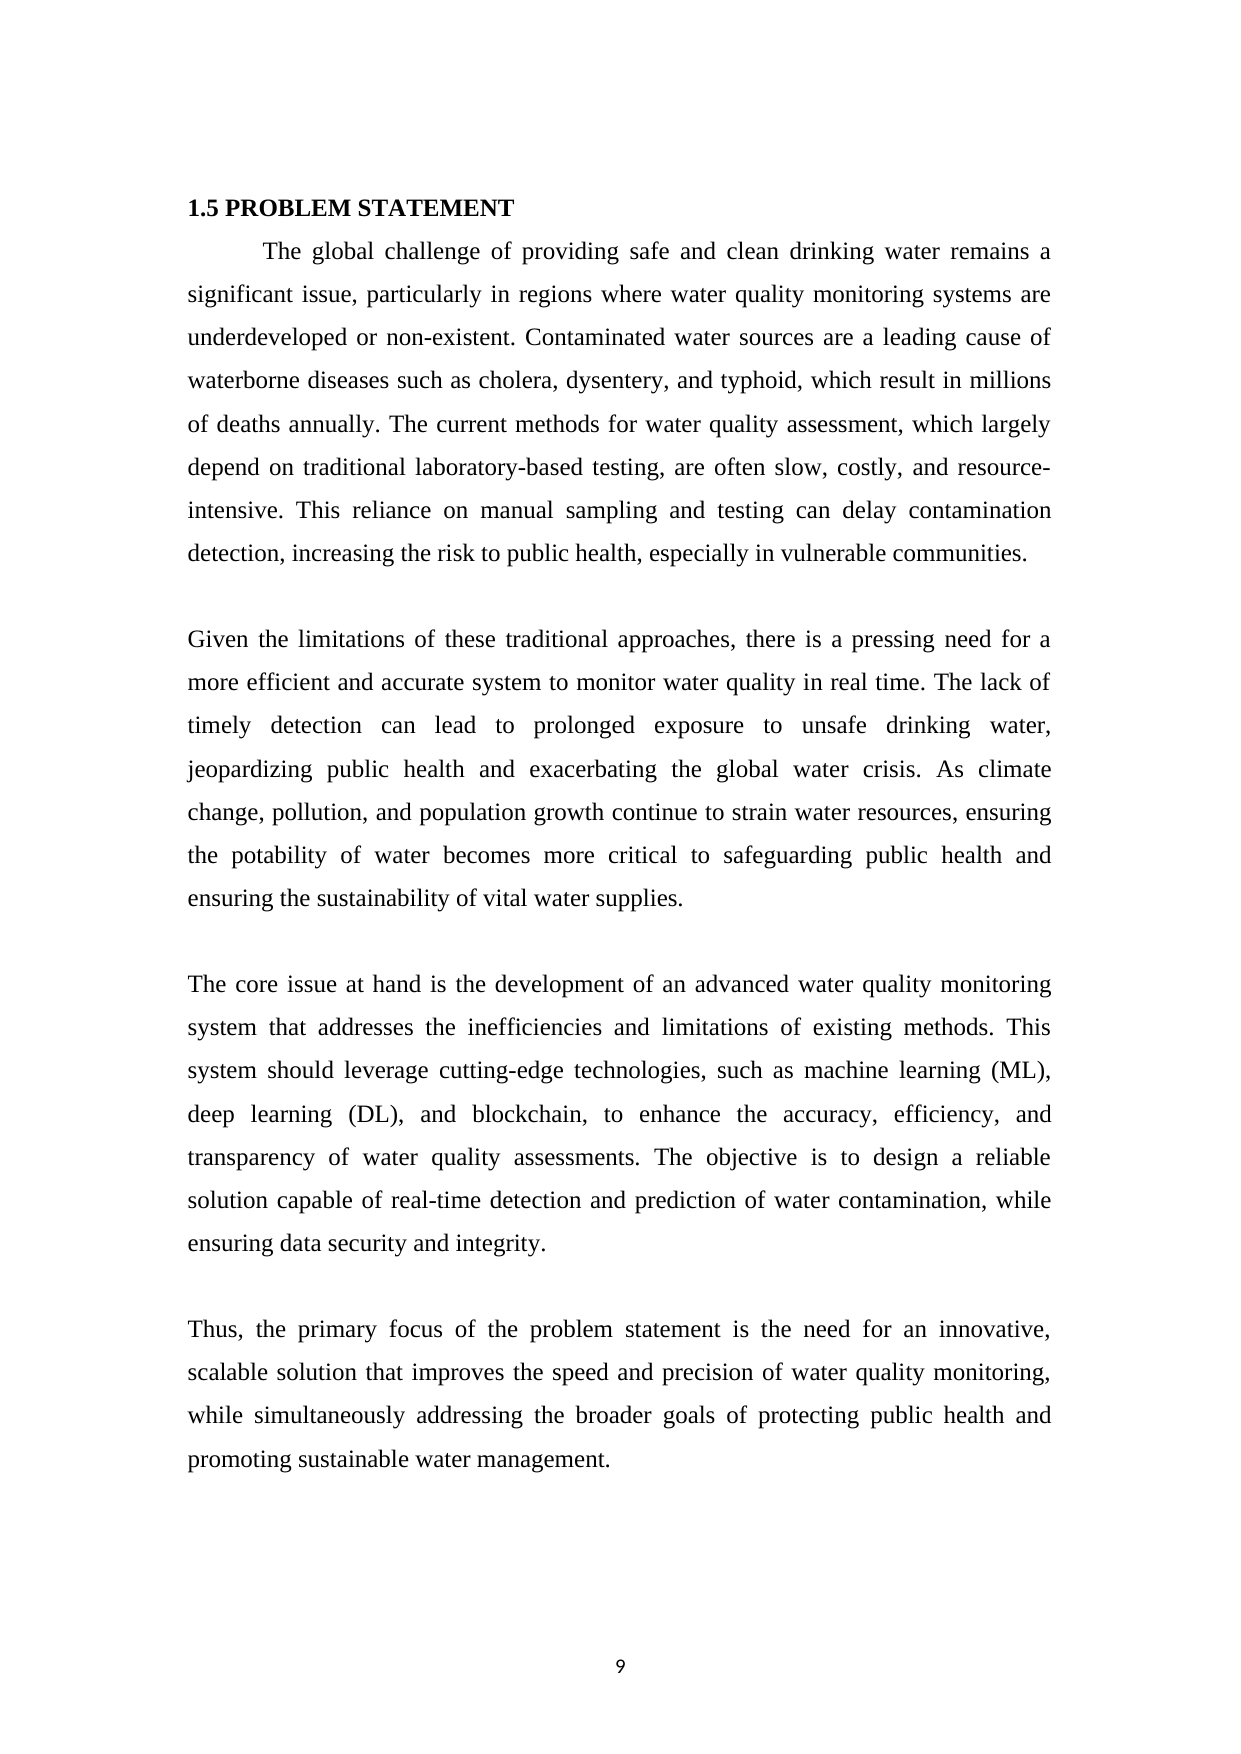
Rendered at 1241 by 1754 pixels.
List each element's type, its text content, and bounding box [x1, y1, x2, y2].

text The global challenge of providing safe and clean drinking water remains a significant issue, particularly in regions where water quality monitoring systems are underdeveloped or non-existent. Contaminated water sources are a leading cause of waterborne diseases such as cholera, dysentery, and typhoid, which result in millions of deaths annually. The current methods for water quality assessment, which largely depend on traditional laboratory-based testing, are often slow, costly, and resource-intensive. This reliance on manual sampling and testing can delay contamination detection, increasing the risk to public health, especially in vulnerable communities. [187, 236, 1052, 567]
text 1.5 PROBLEM STATEMENT [187, 193, 1052, 222]
text The core issue at hand is the development of an advanced water quality monitoring system that addresses the inefficiencies and limitations of existing methods. This system should leverage cutting-edge technologies, such as machine learning (ML), deep learning (DL), and blockchain, to enhance the accuracy, efficiency, and transparency of water quality assessments. The objective is to design a reliable solution capable of real-time detection and prediction of water contamination, while ensuring data security and integrity. [187, 969, 1052, 1257]
text Given the limitations of these traditional approaches, there is a pressing need for a more efficient and accurate system to monitor water quality in real time. The lack of timely detection can lead to prolonged exposure to unsafe drinking water, jeopardizing public health and exacerbating the global water crisis. As climate change, pollution, and population growth continue to strain water resources, ensuring the potability of water becomes more critical to safeguarding public health and ensuring the sustainability of vital water supplies. [187, 624, 1052, 912]
text Thus, the primary focus of the problem statement is the need for an innovative, scalable solution that improves the speed and precision of water quality monitoring, while simultaneously addressing the broader goals of protecting public health and promoting sustainable water management. [187, 1314, 1052, 1472]
